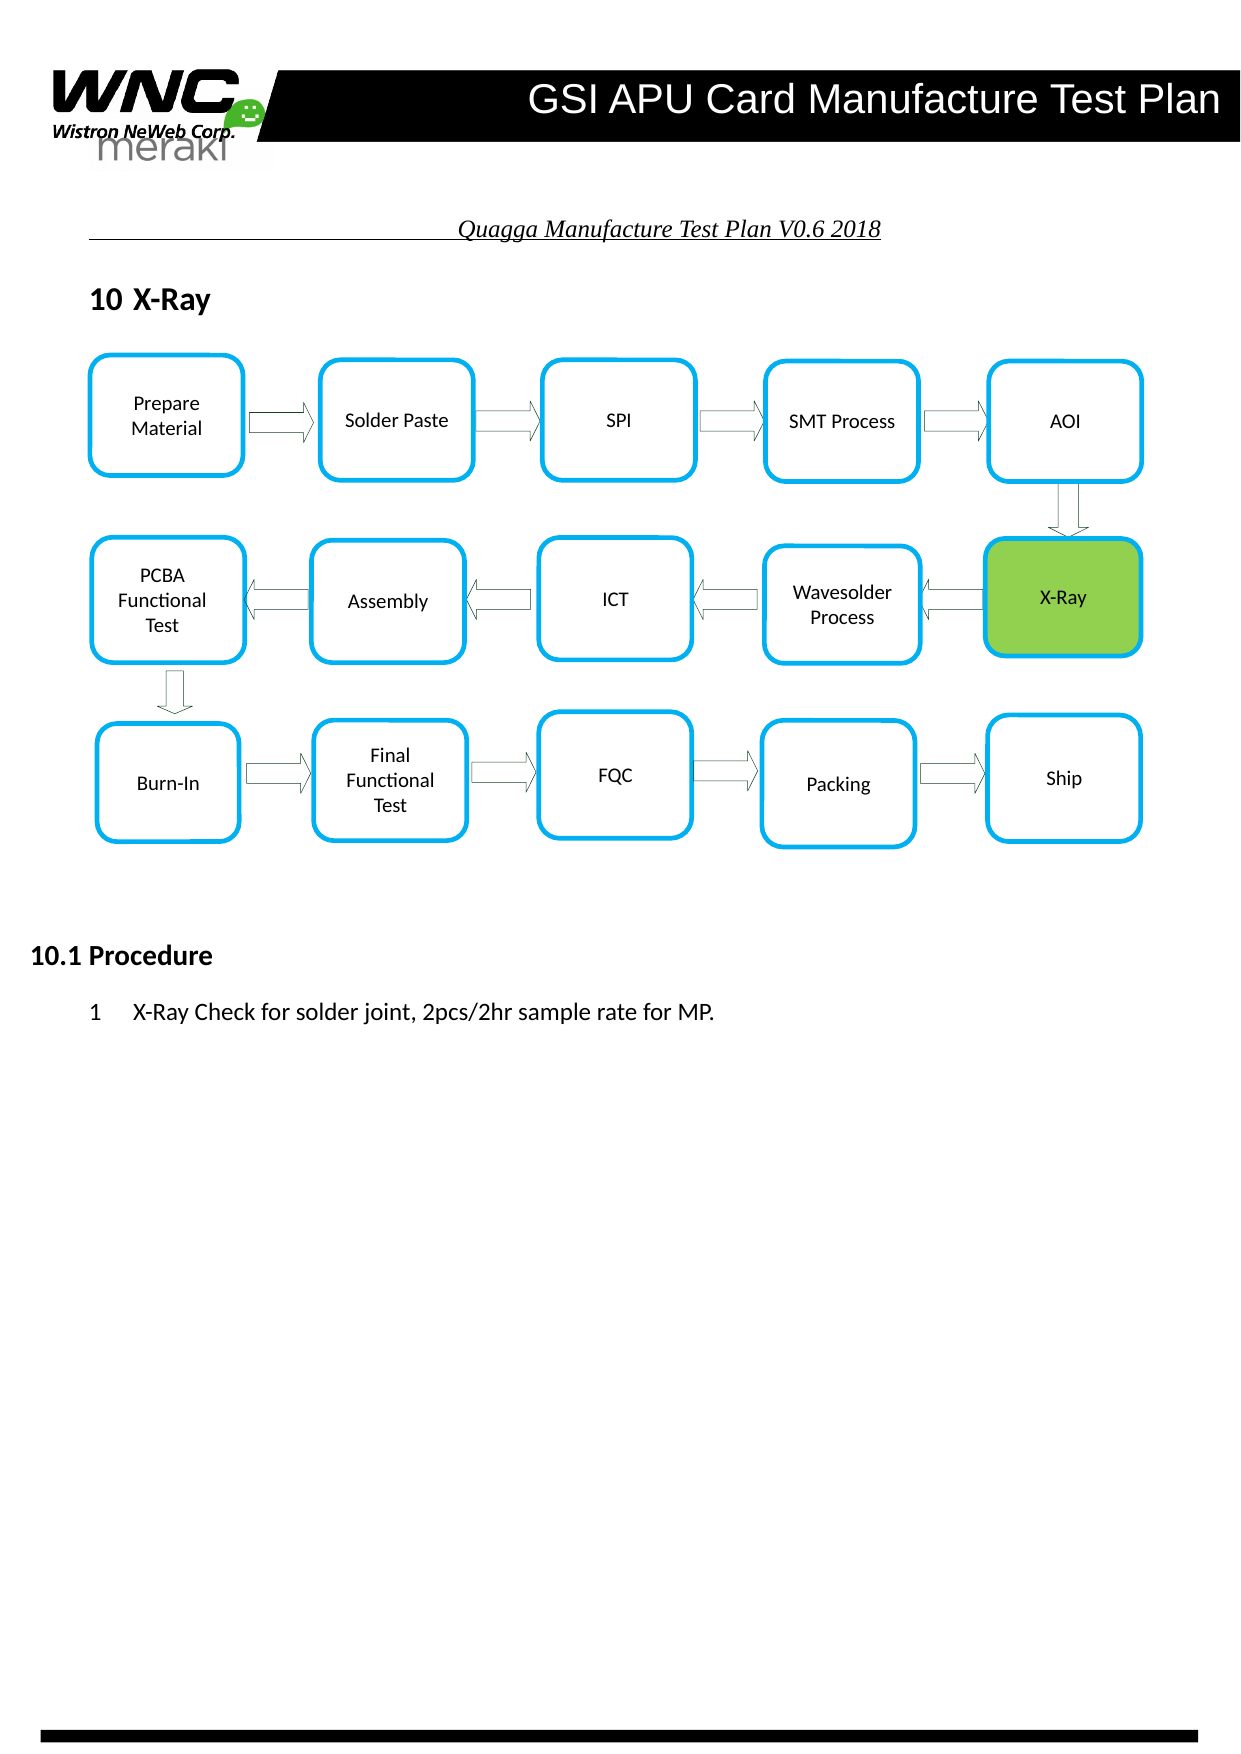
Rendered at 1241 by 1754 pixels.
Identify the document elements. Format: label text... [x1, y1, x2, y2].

list X-Ray Check for solder joint, 2pcs/2hr sample rate for MP. [89, 992, 1152, 1030]
subtitle X-Ray [89, 261, 1152, 336]
title Procedure [29, 936, 1152, 974]
picture [0, 28, 1241, 172]
